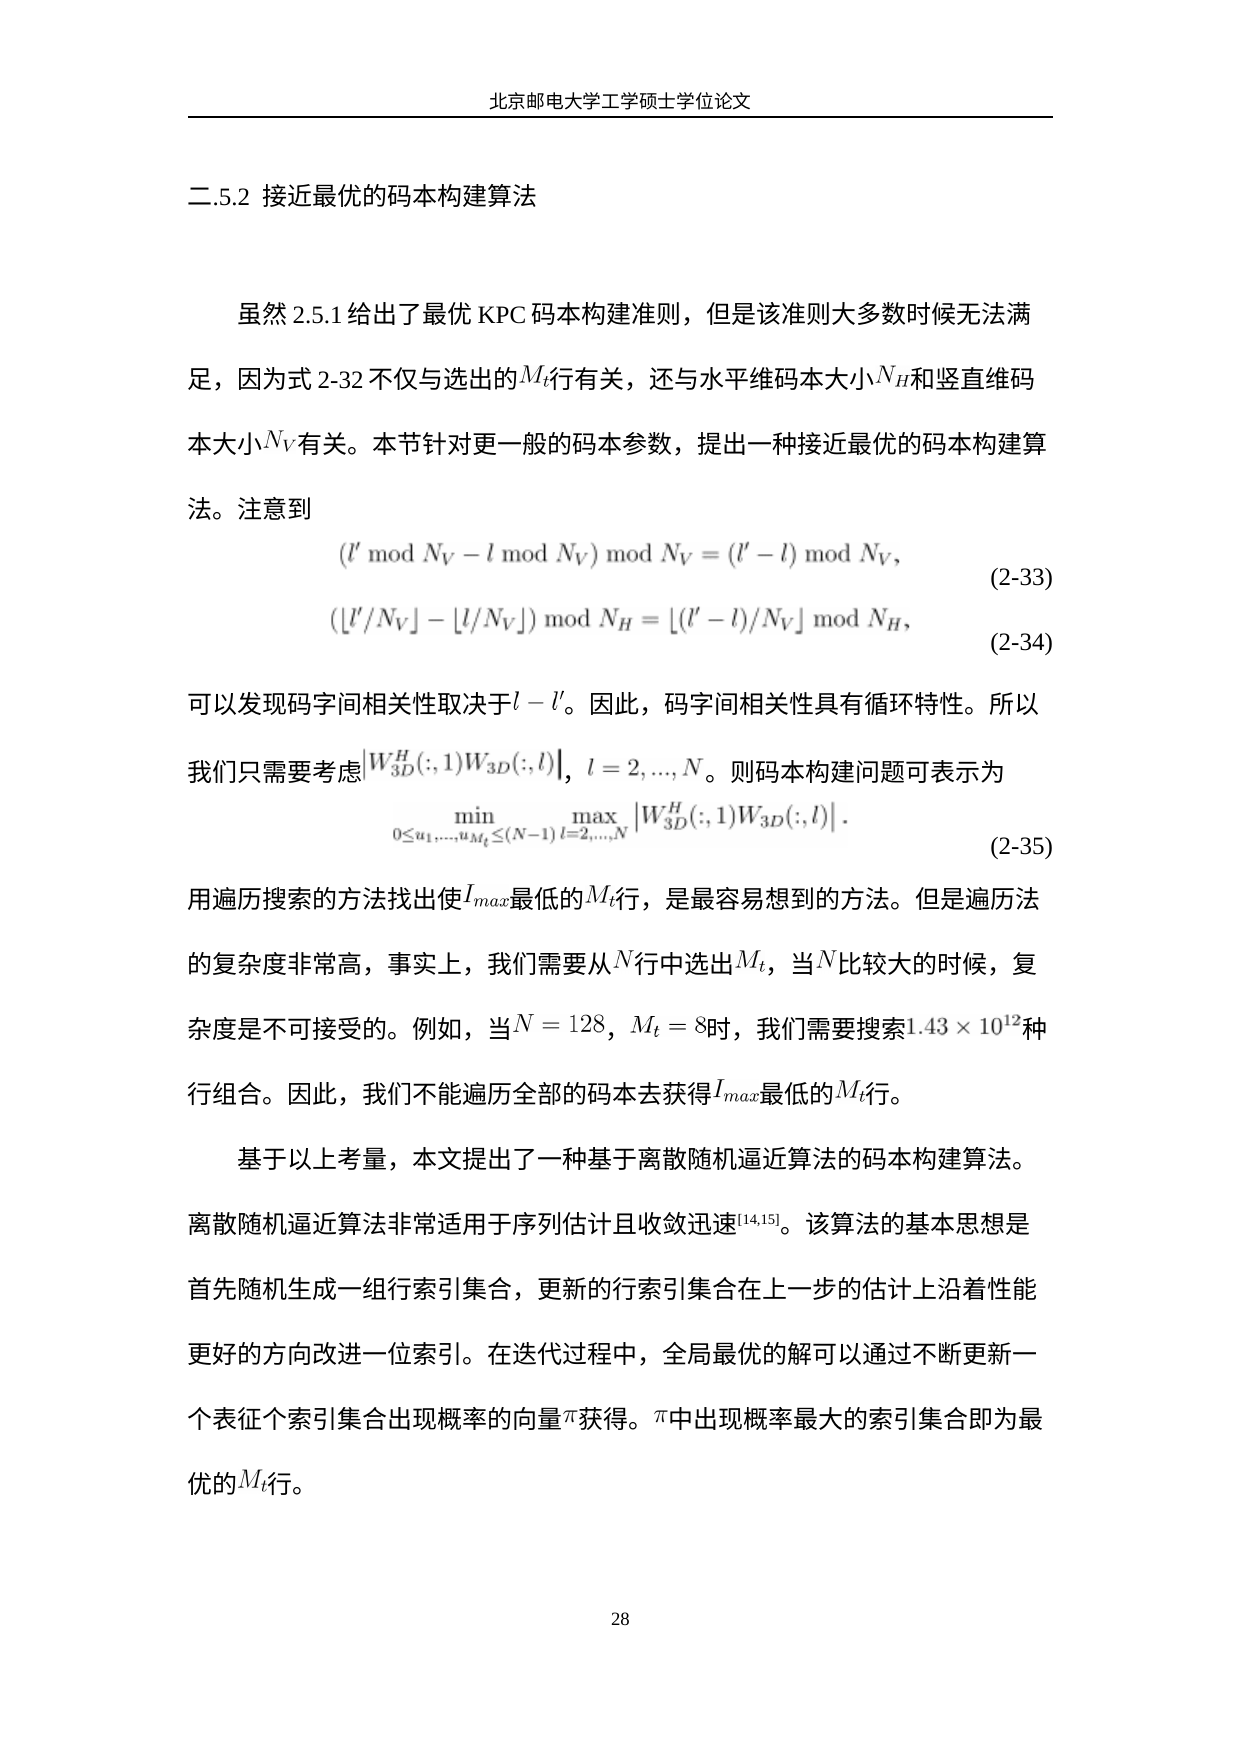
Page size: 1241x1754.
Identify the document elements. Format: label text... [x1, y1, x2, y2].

text 基于以上考量，本文提出了一种基于离散随机逼近算法的码本构建算法。离散随机逼近算法非常适用于序列估计且收敛迅速[14,15]。该算法的基本思想是首先随机生成一组行索引集合，更新的行索引集合在上一步的估计上沿着性能更好的方向改进一位索引。在迭代过程中，全局最优的解可以通过不断更新一个表征个索引集合出现概率的向量获得。中出现概率最大的索引集合即为最优的行。 [187, 1126, 1053, 1516]
text (2-34) [187, 606, 1053, 671]
text 虽然2.5.1给出了最优KPC码本构建准则，但是该准则大多数时候无法满足，因为式2-32不仅与选出的行有关，还与水平维码本大小和竖直维码本大小有关。本节针对更一般的码本参数，提出一种接近最优的码本构建算法。注意到 [187, 281, 1053, 541]
text (2-33) [187, 541, 1053, 606]
text 可以发现码字间相关性取决于。因此，码字间相关性具有循环特性。所以我们只需要考虑，。则码本构建问题可表示为 [187, 671, 1053, 801]
text 用遍历搜索的方法找出使最低的行，是最容易想到的方法。但是遍历法的复杂度非常高，事实上，我们需要从行中选出，当比较大的时候，复杂度是不可接受的。例如，当，时，我们需要搜索种行组合。因此，我们不能遍历全部的码本去获得最低的行。 [187, 866, 1053, 1126]
text (2-35) [187, 801, 1053, 866]
subtitle 接近最优的码本构建算法 [187, 162, 1053, 227]
